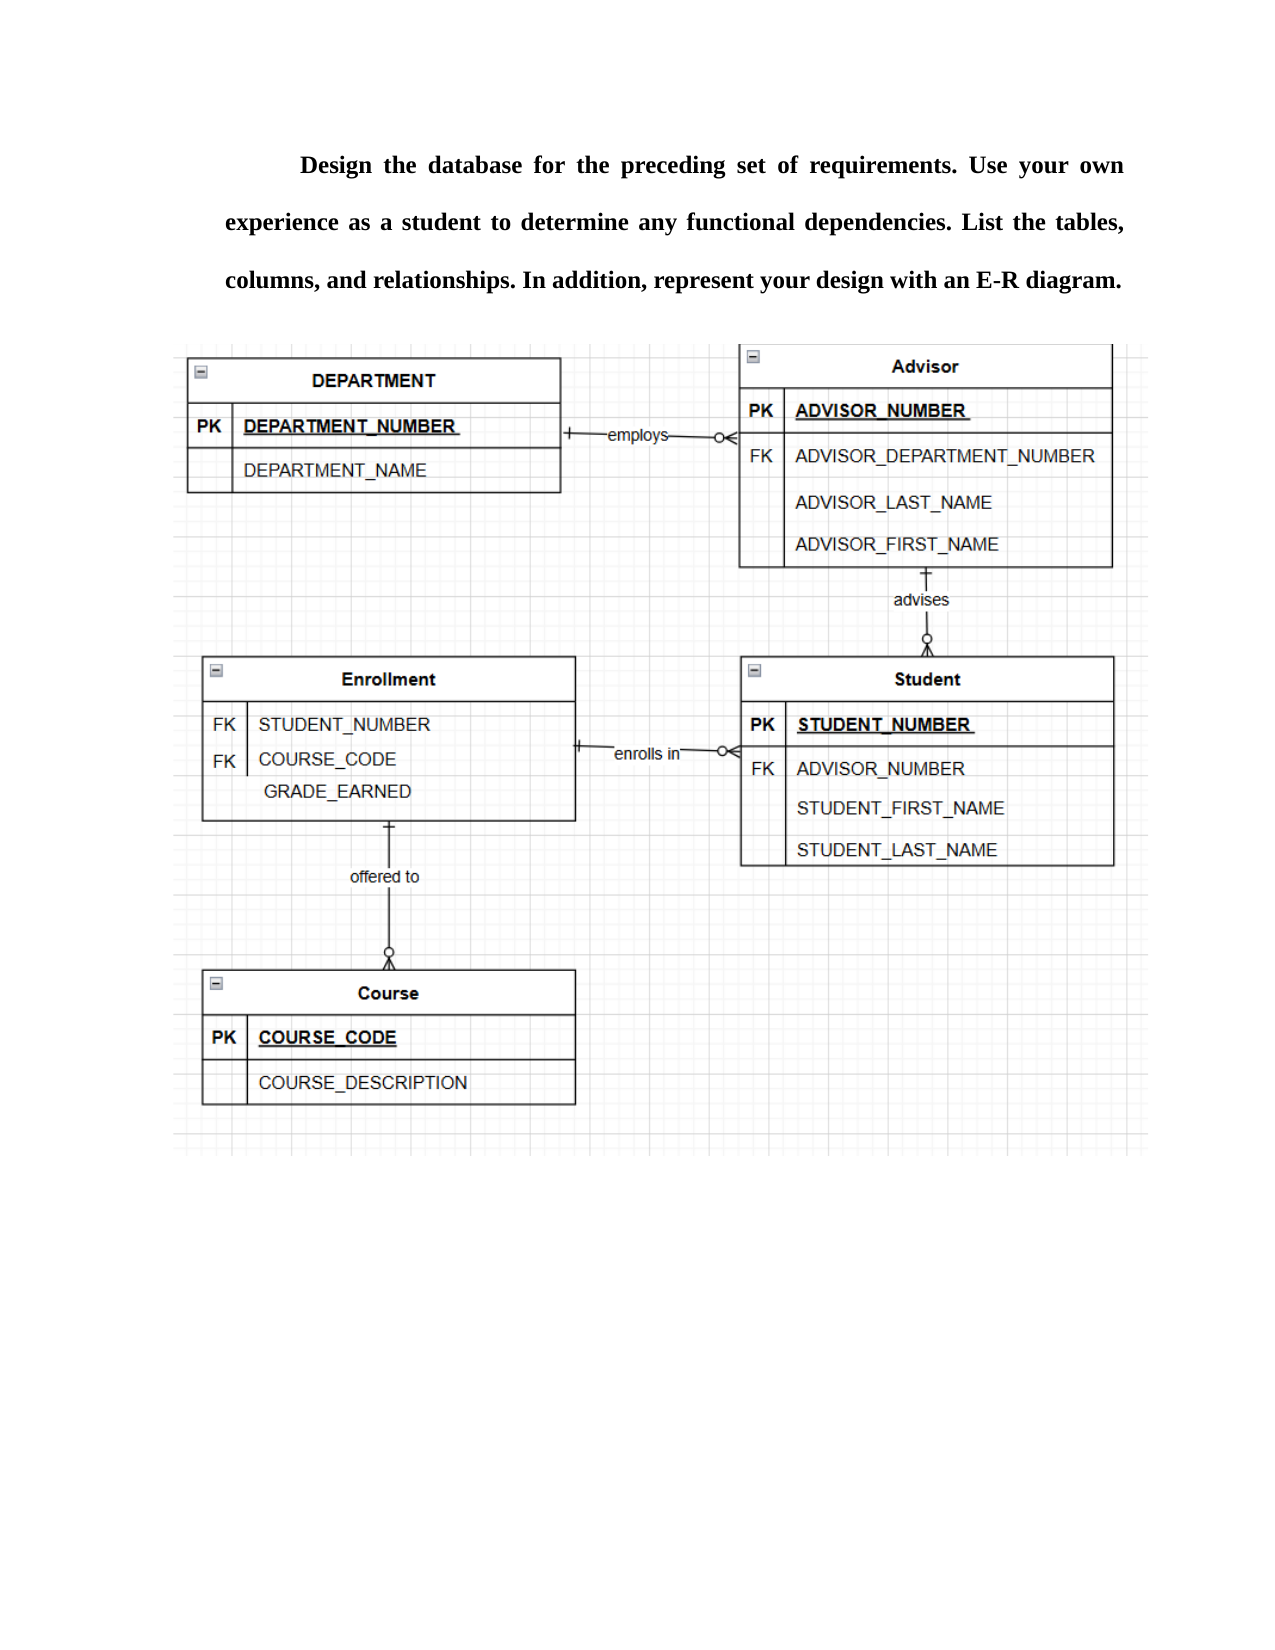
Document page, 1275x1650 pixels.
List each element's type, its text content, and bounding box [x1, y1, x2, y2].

picture [173, 344, 1149, 1156]
text Design the database for the preceding set of requirements. Use your own experience as a student to determine any functional dependencies. List the tables, columns, and relationships. In addition, represent your design with an E-R diagram. [225, 150, 1125, 294]
